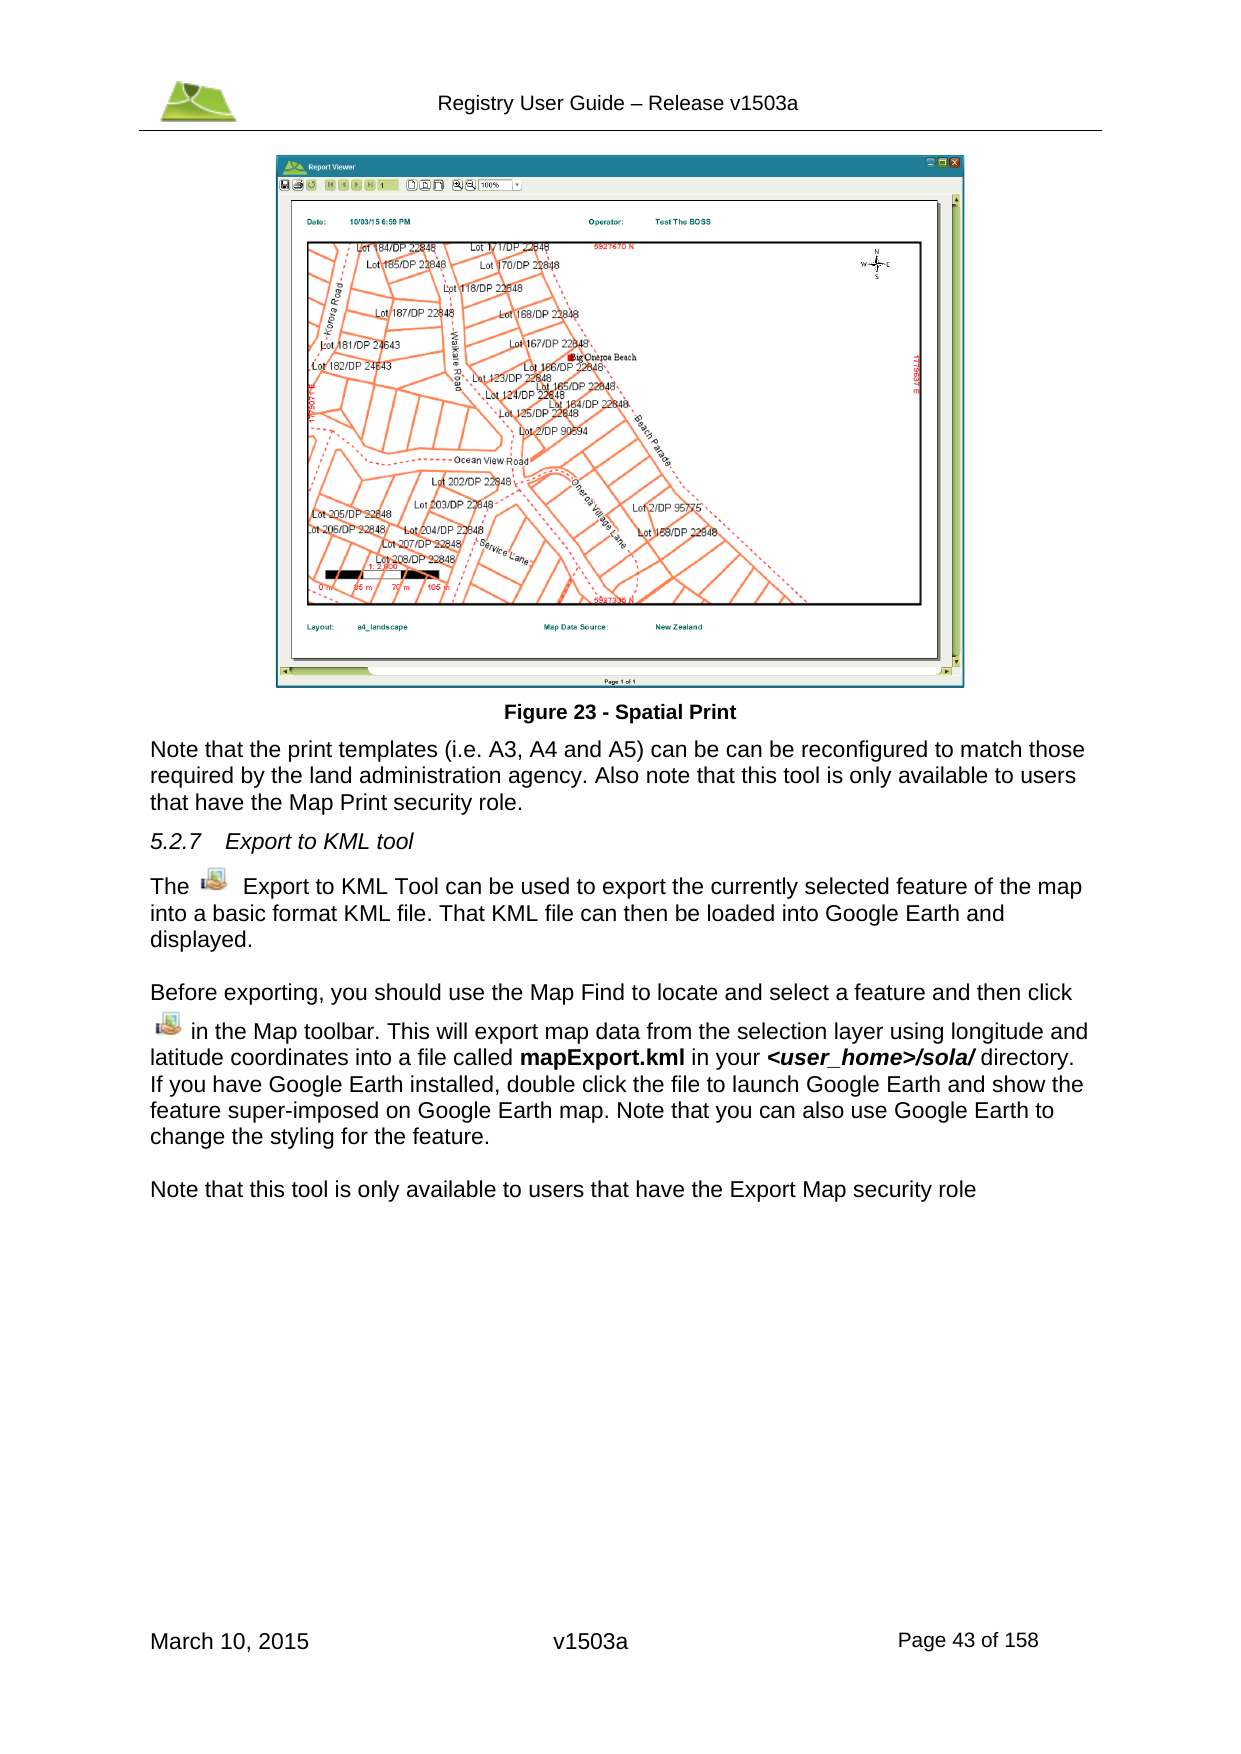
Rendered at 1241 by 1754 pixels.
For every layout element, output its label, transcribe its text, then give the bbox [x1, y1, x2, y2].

text Note that this tool is only available to users that have the Export Map security role [150, 1176, 1090, 1202]
text The Export to KML Tool can be used to export the currently selected feature of the map into a basic format KML file. That KML file can then be loaded into Google Earth and displayed. [150, 860, 1090, 952]
text Before exporting, you should use the Map Find to locate and select a feature and then click in the Map toolbar. This will export map data from the selection layer using longitude and latitude coordinates into a file called mapExport.kml in your <user_home>/sola/ directory. If you have Google Earth installed, double click the file to launch Google Earth and show the feature super-imposed on Google Earth map. Note that you can also use Google Earth to change the styling for the feature. [150, 979, 1090, 1150]
picture [275, 155, 965, 688]
picture [150, 75, 244, 130]
picture [195, 860, 237, 895]
text Note that the print templates (i.e. A3, A4 and A5) can be can be reconfigured to match those required by the land administration agency. Also note that this tool is only available to users that have the Map Print security role. [150, 736, 1090, 815]
text Figure 23 - Spatial Print [150, 700, 1090, 724]
picture [150, 1005, 191, 1040]
subtitle Export to KML tool [150, 828, 1090, 854]
